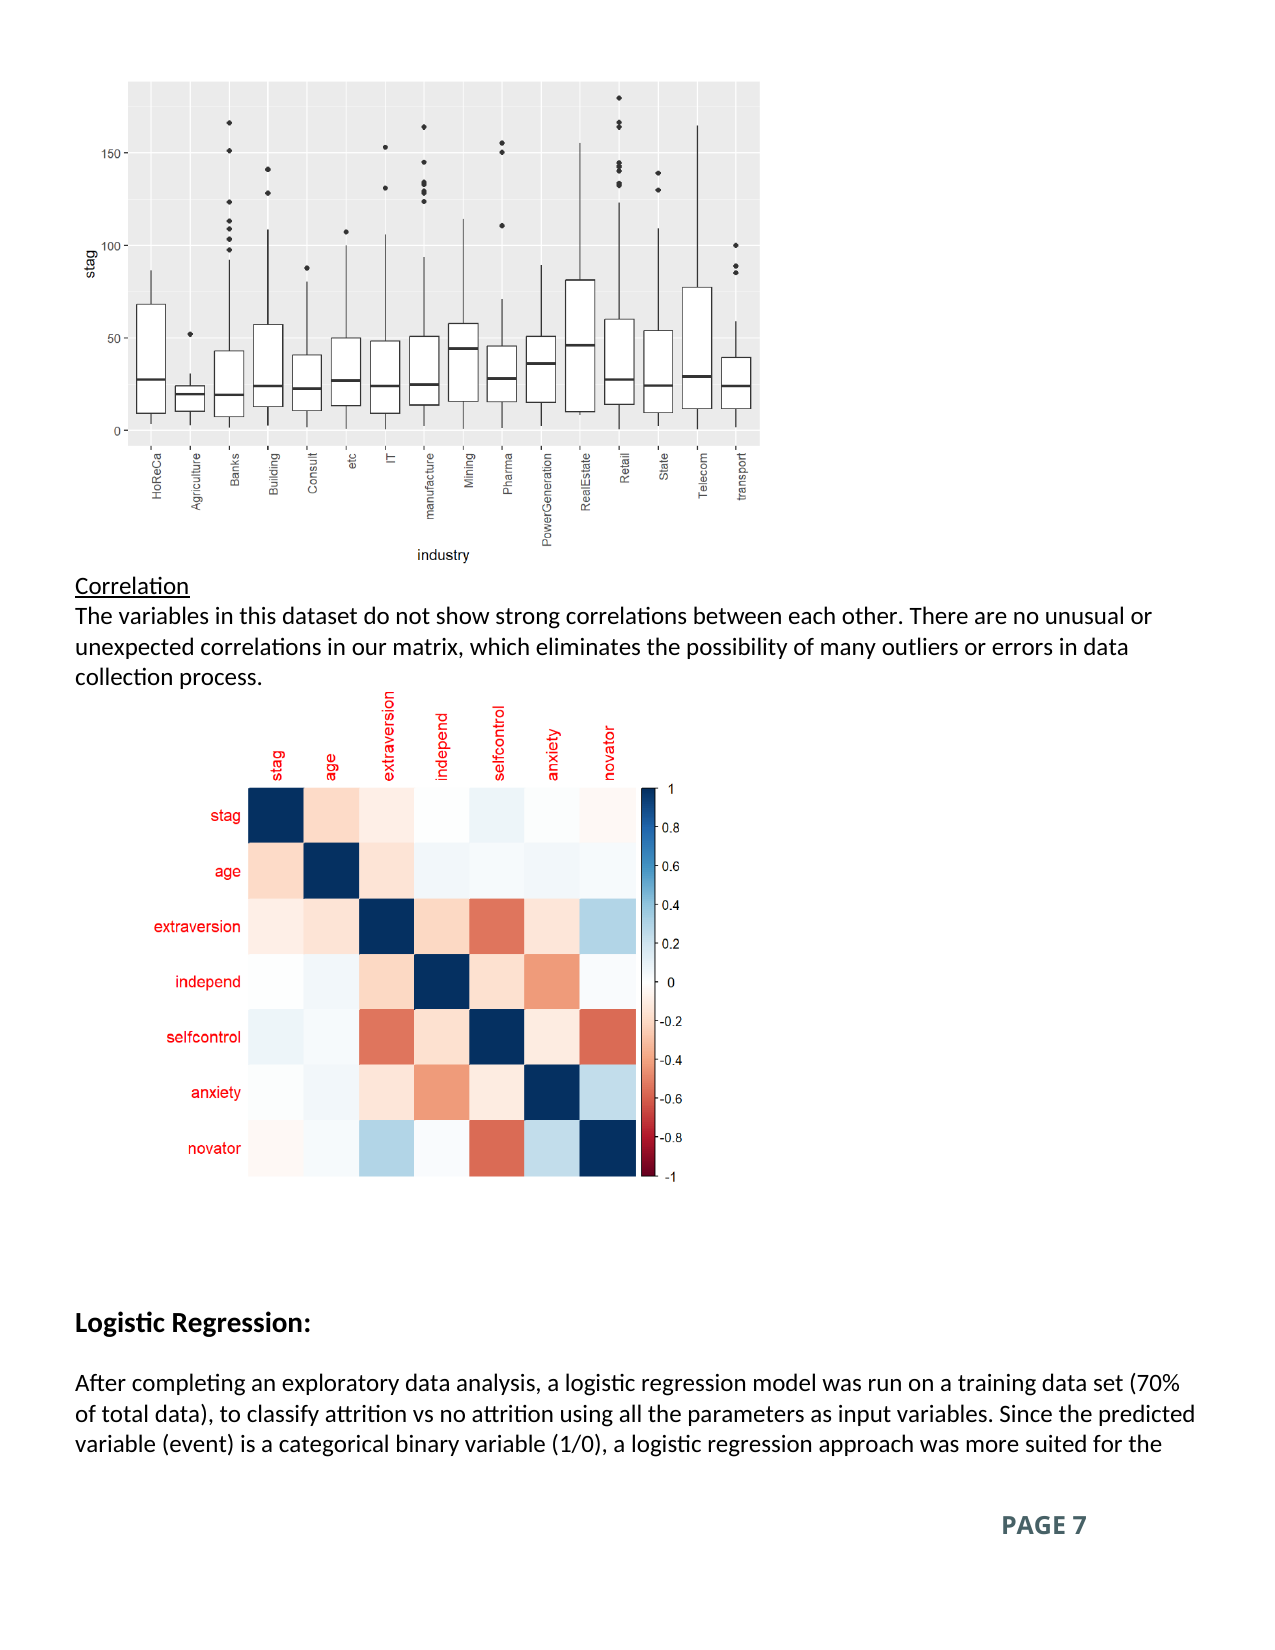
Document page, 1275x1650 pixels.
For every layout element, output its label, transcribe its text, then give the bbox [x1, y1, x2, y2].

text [75, 1367, 1200, 1459]
text Correlation [75, 570, 1200, 601]
picture [75, 692, 767, 1187]
text Logistic Regression: [75, 1304, 1200, 1339]
text The variables in this dataset do not show strong correlations between each other. There are no unusual or unexpected correlations in our matrix, which eliminates the possibility of many outliers or errors in data collection process. [75, 601, 1200, 692]
picture [75, 75, 767, 570]
